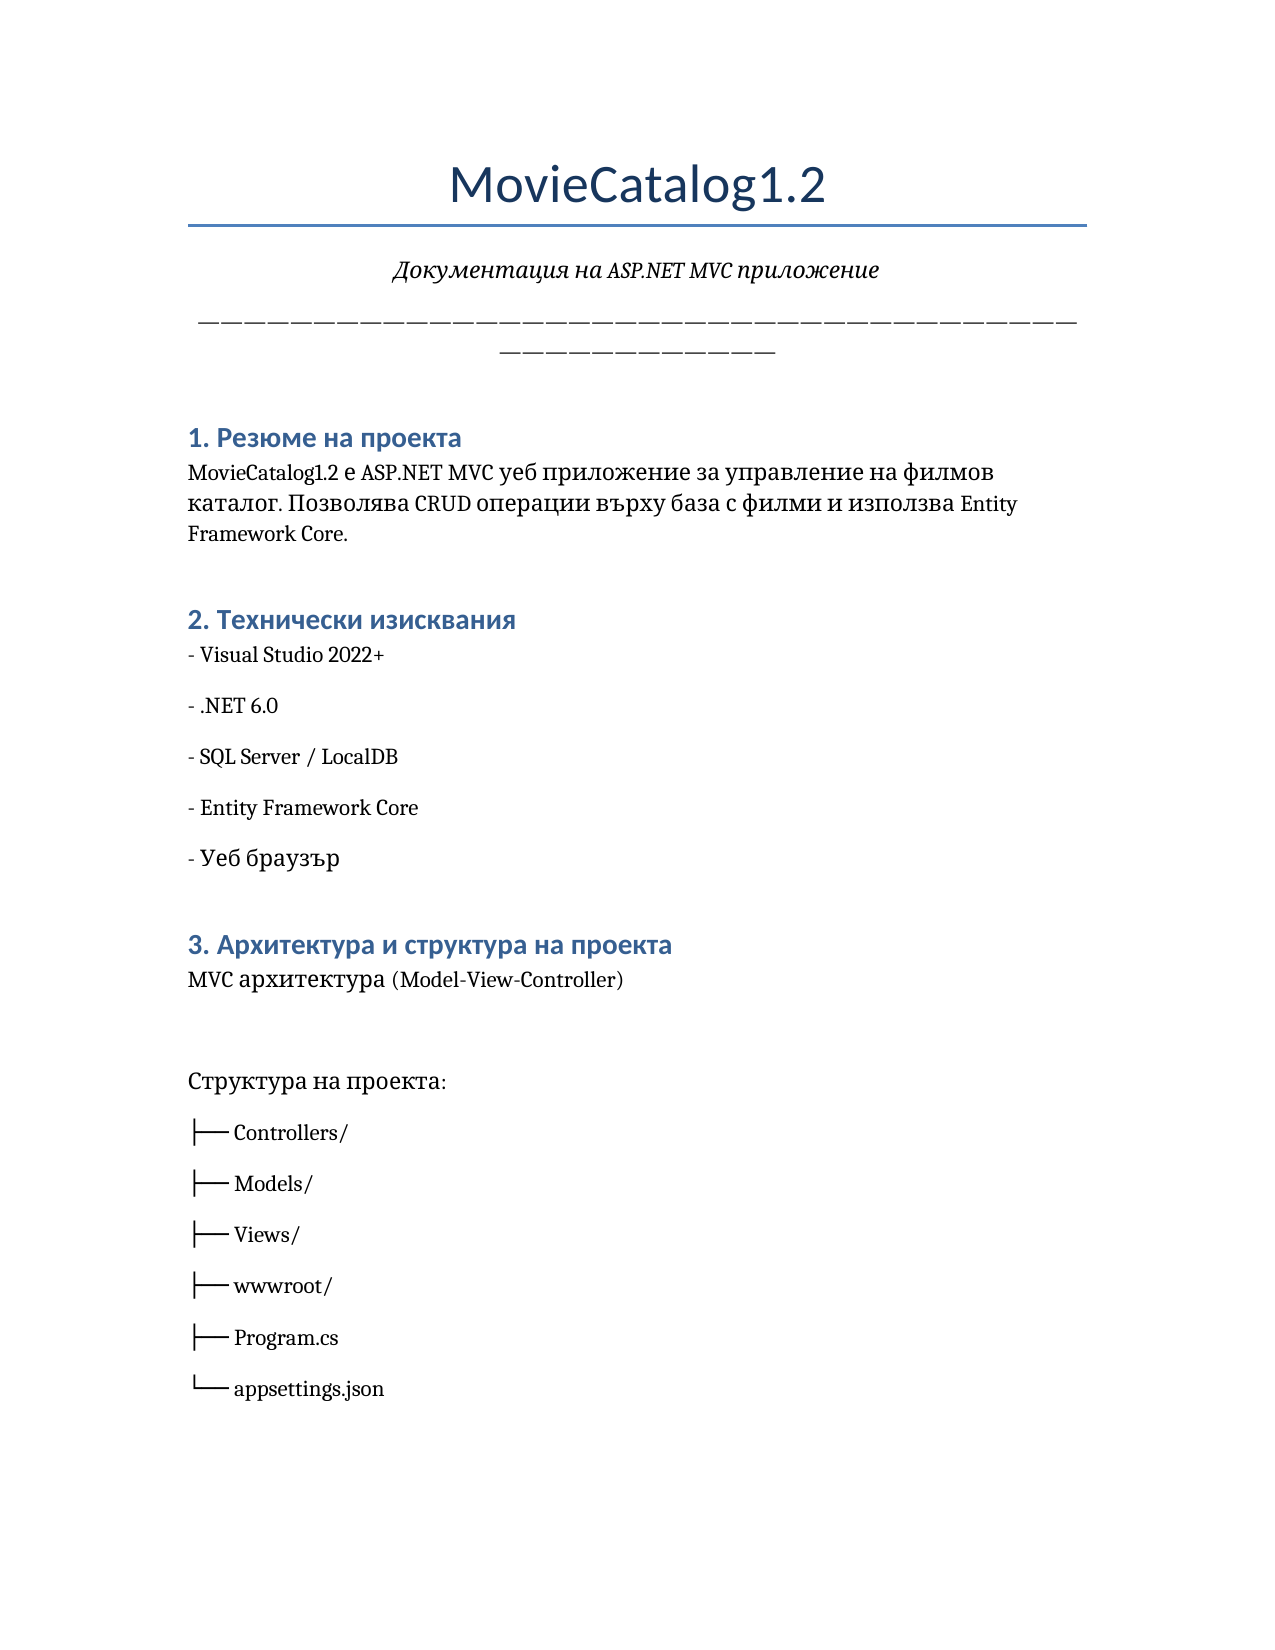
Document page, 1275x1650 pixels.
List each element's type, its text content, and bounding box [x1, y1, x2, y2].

subtitle 2. Технически изисквания [187, 601, 1087, 636]
text ├── Controllers/ [187, 1120, 1087, 1147]
subtitle 3. Архитектура и структура на проекта [187, 926, 1087, 962]
text ├── Views/ [187, 1222, 1087, 1249]
text MovieCatalog1.2 е ASP.NET MVC уеб приложение за управление на филмов каталог. Позволява CRUD операции върху база с филми и използва Entity Framework Core. [187, 460, 1087, 547]
title MovieCatalog1.2 [187, 150, 1087, 227]
text - Visual Studio 2022+ [187, 642, 1087, 668]
text - .NET 6.0 [187, 693, 1087, 719]
text └── appsettings.json [187, 1375, 1087, 1402]
text Документация на ASP.NET MVC приложение [187, 258, 1087, 284]
text ├── Program.cs [195, 1324, 1087, 1351]
text - SQL Server / LocalDB [187, 744, 1087, 770]
text ├── wwwroot/ [187, 1273, 1087, 1300]
subtitle 1. Резюме на проекта [187, 419, 1087, 455]
text ―――――――――――――――――――――――――――――――――――――――――――――――――― [187, 309, 1087, 365]
text MVC архитектура (Model-View-Controller) [187, 967, 1087, 993]
text - Уеб браузър [187, 846, 1087, 872]
text ├── Models/ [187, 1171, 1087, 1198]
text Структура на проекта: [187, 1069, 1087, 1096]
text - Entity Framework Core [187, 795, 1087, 821]
